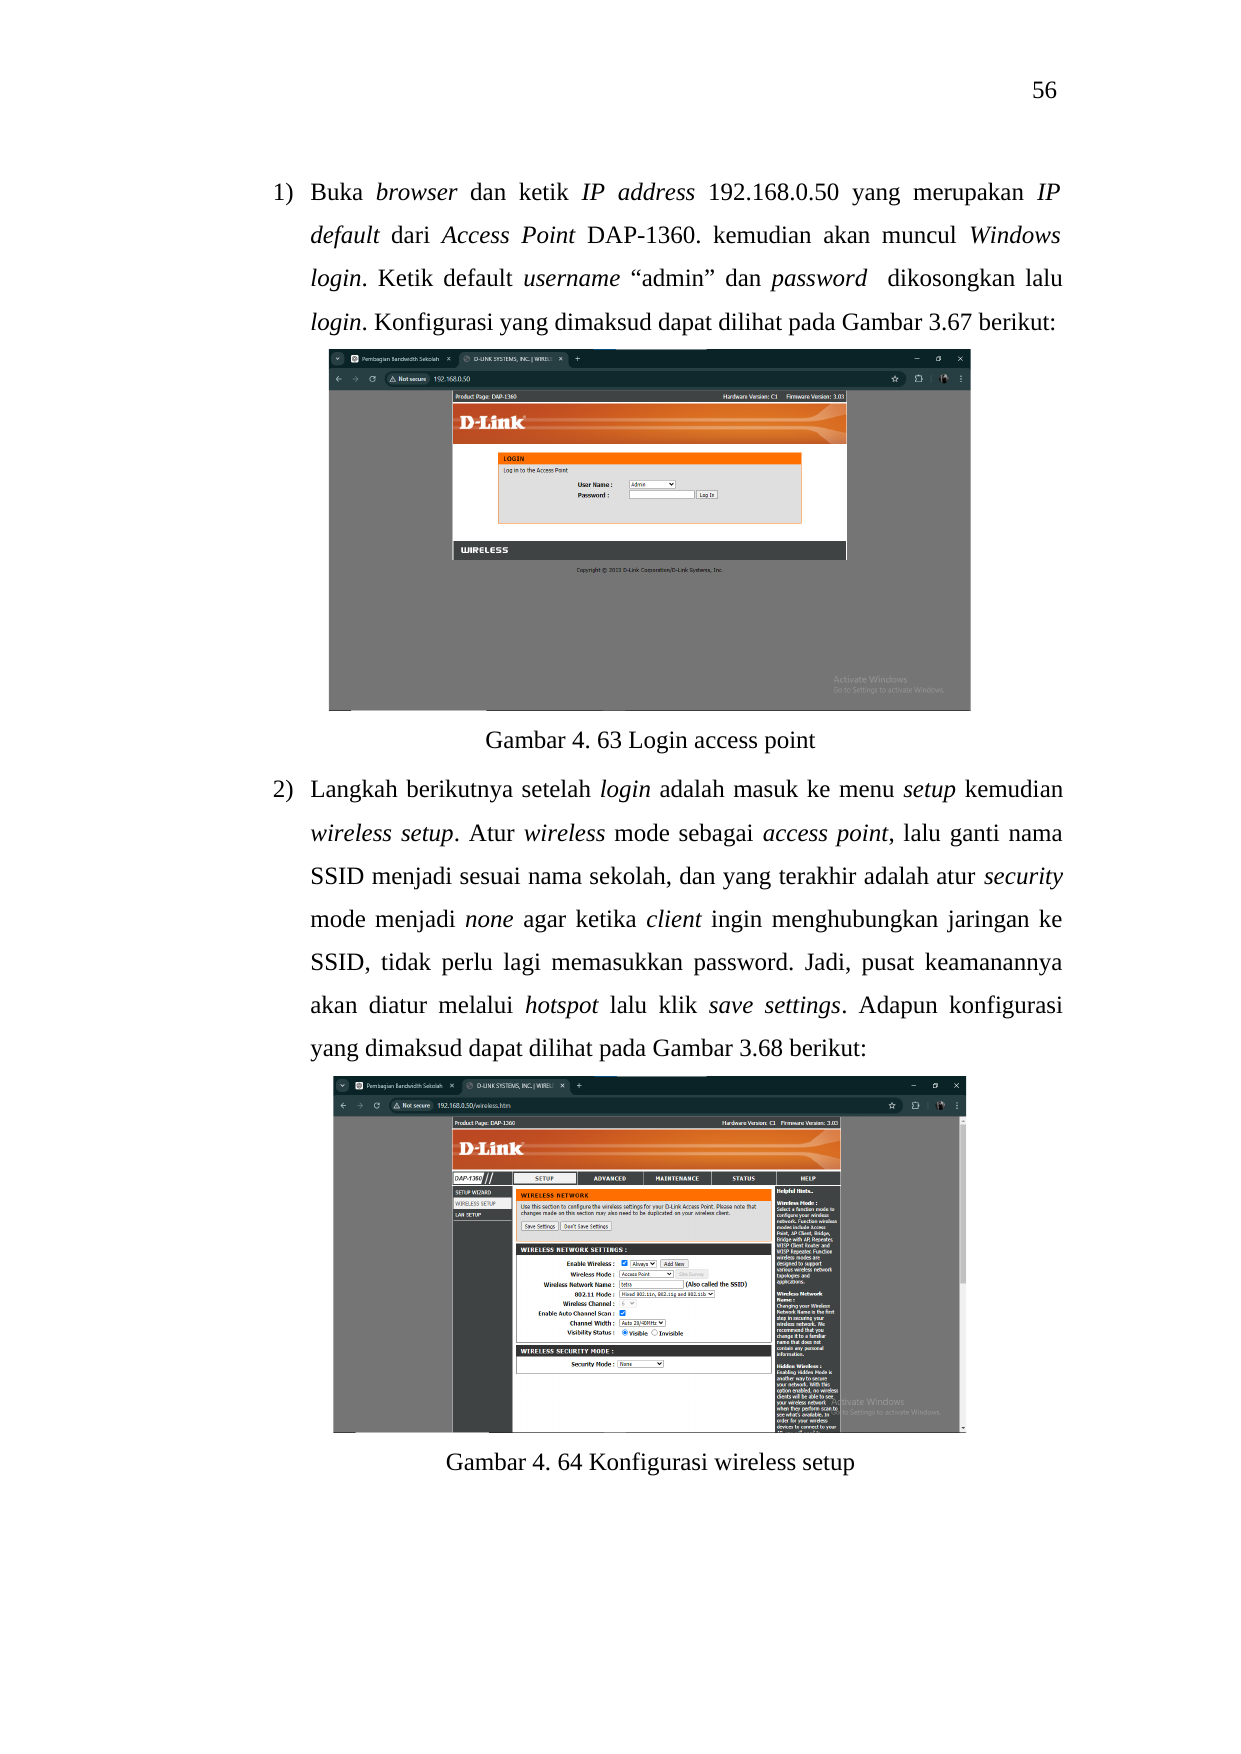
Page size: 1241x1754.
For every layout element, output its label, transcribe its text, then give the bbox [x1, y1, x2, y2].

picture [328, 349, 971, 711]
list Buka browser dan ketik IP address 192.168.0.50 yang merupakan IP default dari Access Point DAP-1360. kemudian akan muncul Windows login. Ketik default username “admin” dan password dikosongkan lalu login. Konfigurasi yang dimaksud dapat dilihat pada Gambar 3.67 berikut: [273, 177, 1063, 335]
text Gambar 4. 63 Login access point [244, 725, 1057, 754]
text Gambar 4. 64 Konfigurasi wireless setup [244, 1447, 1057, 1475]
picture [333, 1076, 967, 1433]
list Langkah berikutnya setelah login adalah masuk ke menu setup kemudian wireless setup. Atur wireless mode sebagai access point, lalu ganti nama SSID menjadi sesuai nama sekolah, dan yang terakhir adalah atur security mode menjadi none agar ketika client ingin menghubungkan jaringan ke SSID, tidak perlu lagi memasukkan password. Jadi, pusat keamanannya akan diatur melalui hotspot lalu klik save settings. Adapun konfigurasi yang dimaksud dapat dilihat pada Gambar 3.68 berikut: [273, 774, 1063, 1062]
